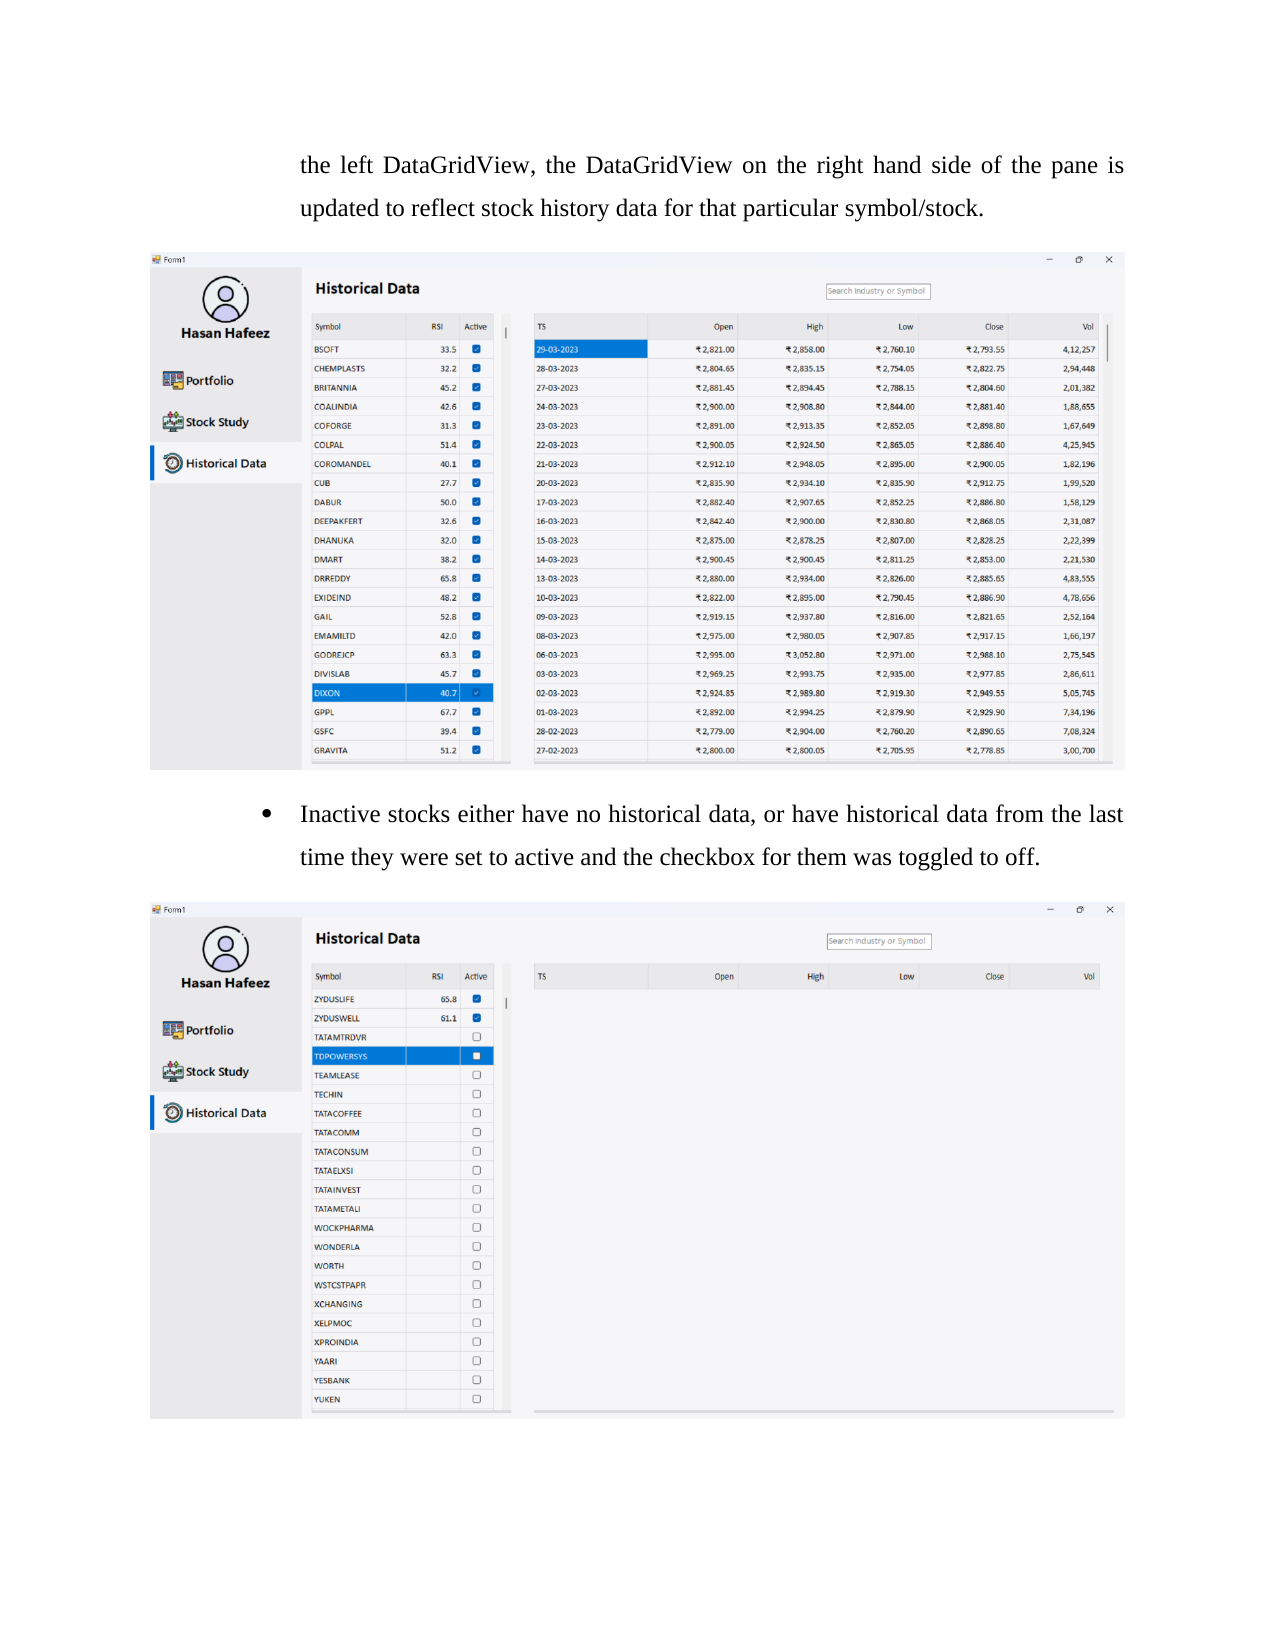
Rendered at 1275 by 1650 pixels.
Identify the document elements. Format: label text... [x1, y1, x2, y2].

picture [150, 252, 1125, 770]
picture [150, 902, 1125, 1419]
list Inactive stocks either have no historical data, or have historical data from the last time they were set to active and the checkbox for them was toggled to off. [262, 799, 1125, 871]
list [262, 150, 1125, 222]
